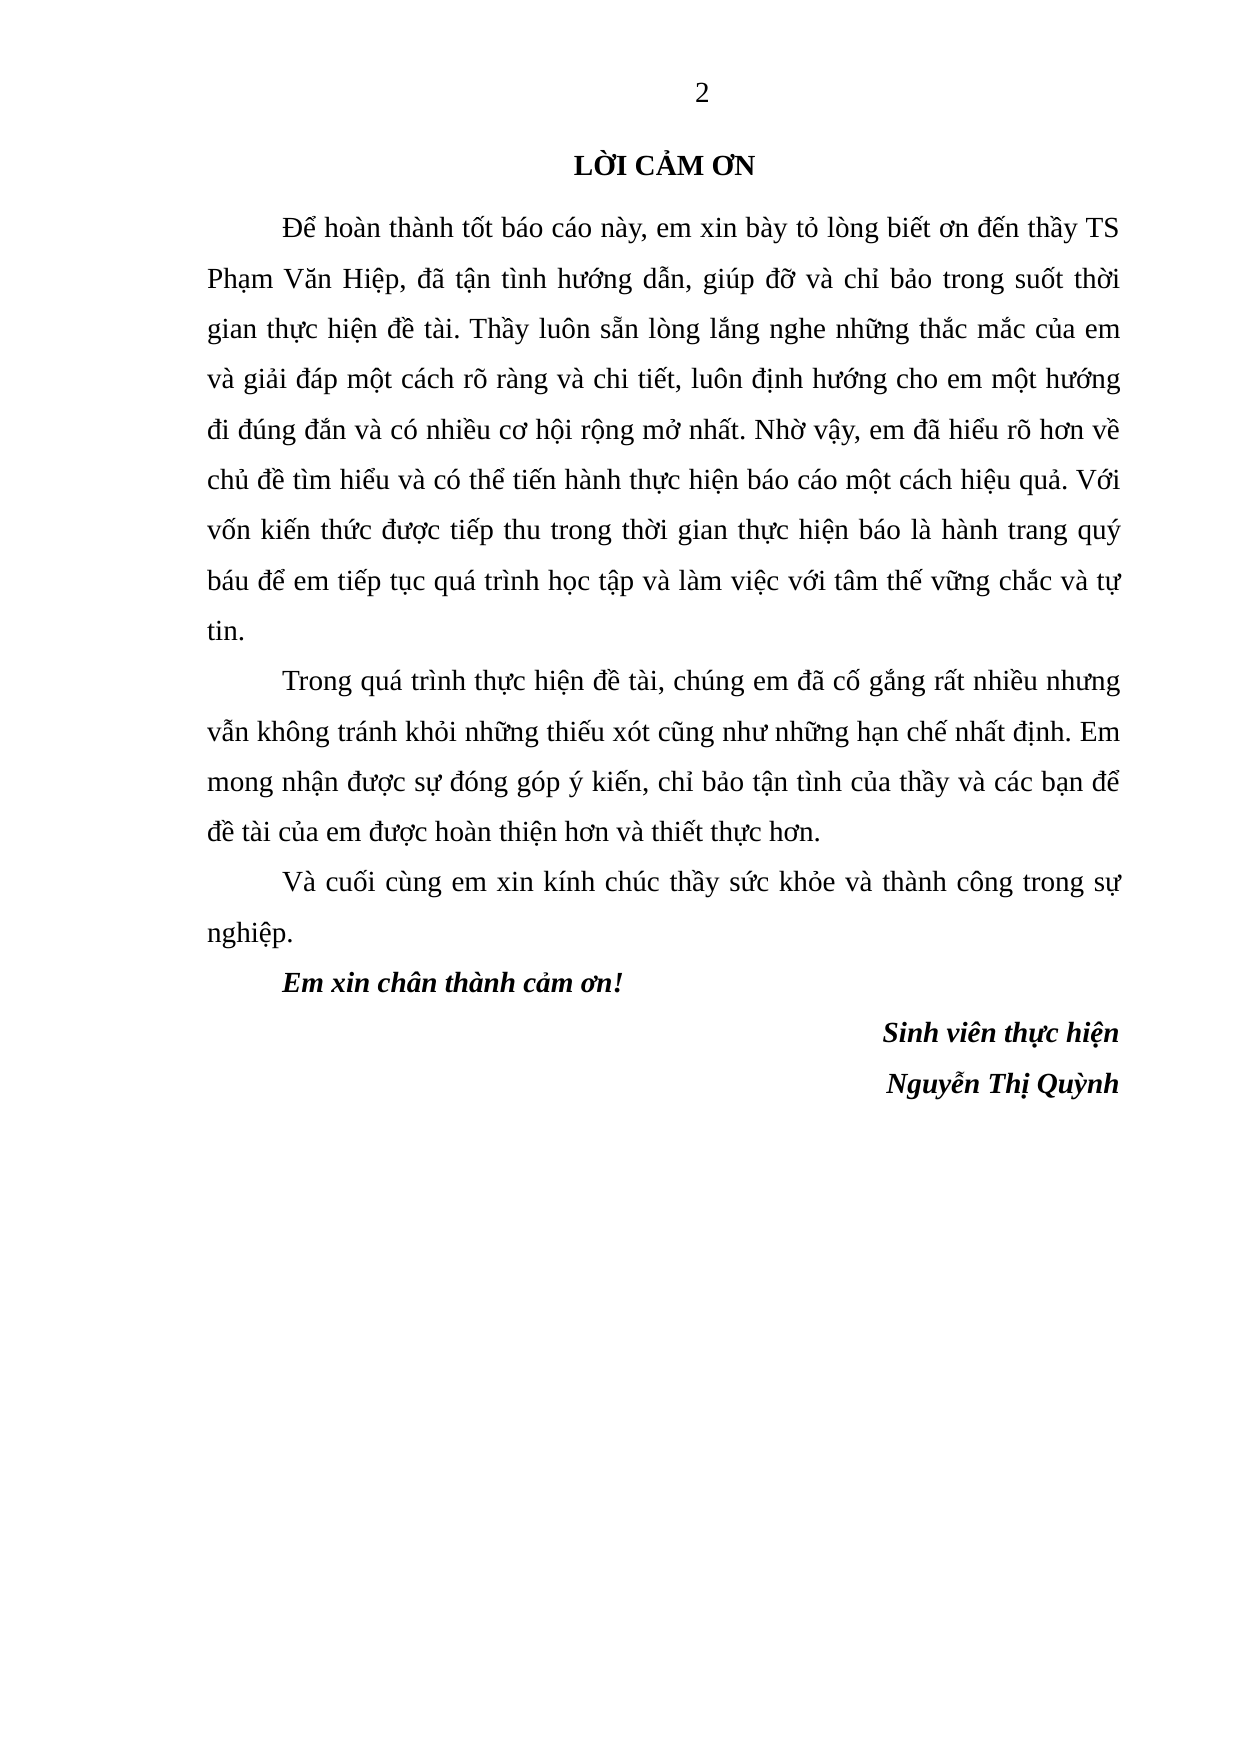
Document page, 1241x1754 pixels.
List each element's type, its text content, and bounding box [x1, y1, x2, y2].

subtitle LỜI CẢM ƠN [207, 148, 1122, 181]
text Sinh viên thực hiện [207, 1016, 1122, 1049]
text Em xin chân thành cảm ơn! [207, 965, 1122, 999]
text Nguyễn Thị Quỳnh [207, 1066, 1122, 1099]
text Và cuối cùng em xin kính chúc thầy sức khỏe và thành công trong sự nghiệp. [207, 864, 1122, 948]
text Trong quá trình thực hiện đề tài, chúng em đã cố gắng rất nhiều nhưng vẫn không tránh khỏi những thiếu xót cũng như những hạn chế nhất định. Em mong nhận được sự đóng góp ý kiến, chỉ bảo tận tình của thầy và các bạn để đề tài của em được hoàn thiện hơn và thiết thực hơn. [207, 663, 1122, 848]
text Để hoàn thành tốt báo cáo này, em xin bày tỏ lòng biết ơn đến thầy TS Phạm Văn Hiệp, đã tận tình hướng dẫn, giúp đỡ và chỉ bảo trong suốt thời gian thực hiện đề tài. Thầy luôn sẵn lòng lắng nghe những thắc mắc của em và giải đáp một cách rõ ràng và chi tiết, luôn định hướng cho em một hướng đi đúng đắn và có nhiều cơ hội rộng mở nhất. Nhờ vậy, em đã hiểu rõ hơn về chủ đề tìm hiểu và có thể tiến hành thực hiện báo cáo một cách hiệu quả. Với vốn kiến thức được tiếp thu trong thời gian thực hiện báo là hành trang quý báu để em tiếp tục quá trình học tập và làm việc với tâm thế vững chắc và tự tin. [207, 211, 1122, 647]
